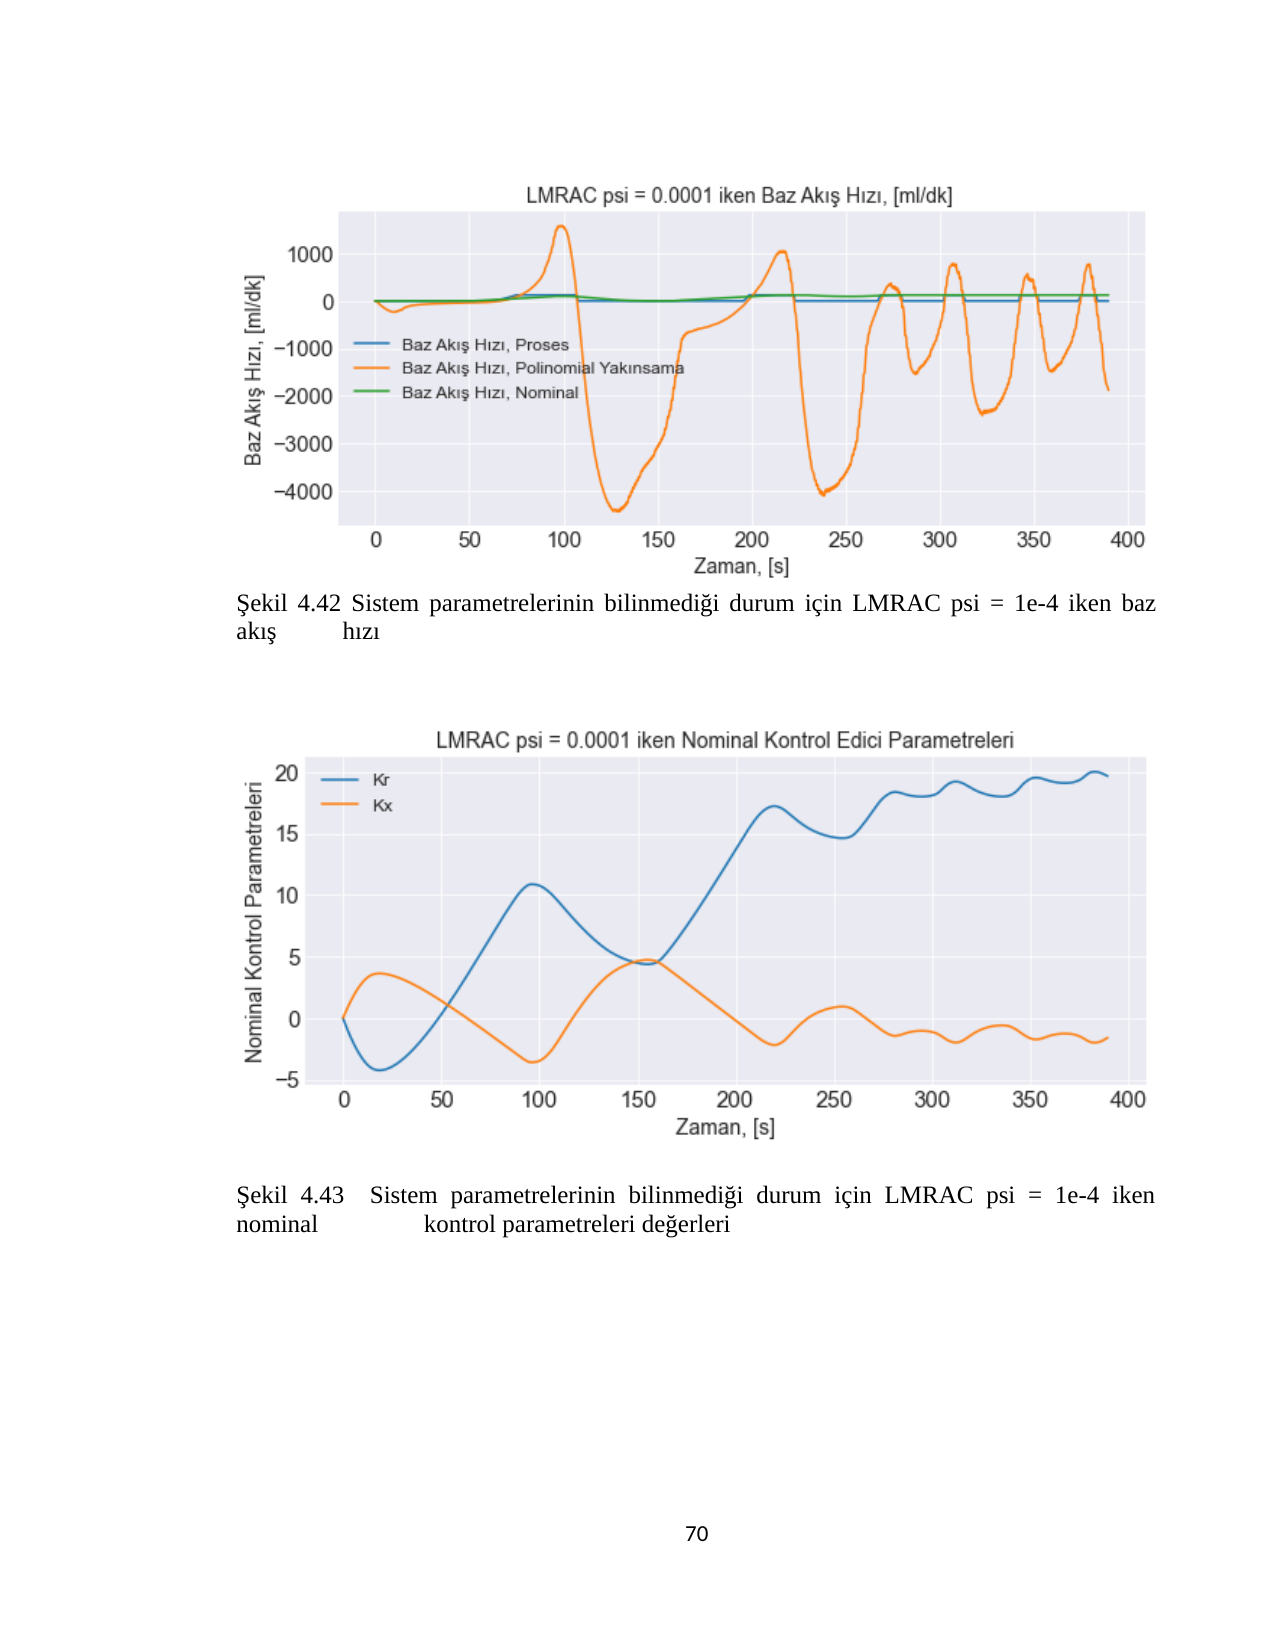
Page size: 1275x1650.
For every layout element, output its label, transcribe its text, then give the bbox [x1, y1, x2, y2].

picture [236, 721, 1157, 1150]
picture [236, 177, 1157, 588]
text Şekil 4.43 Sistem parametrelerinin bilinmediği durum için LMRAC psi = 1e-4 iken nominal kontrol parametreleri değerleri [236, 1180, 1157, 1238]
text Şekil 4.42 Sistem parametrelerinin bilinmediği durum için LMRAC psi = 1e-4 iken baz akış hızı [236, 588, 1157, 645]
